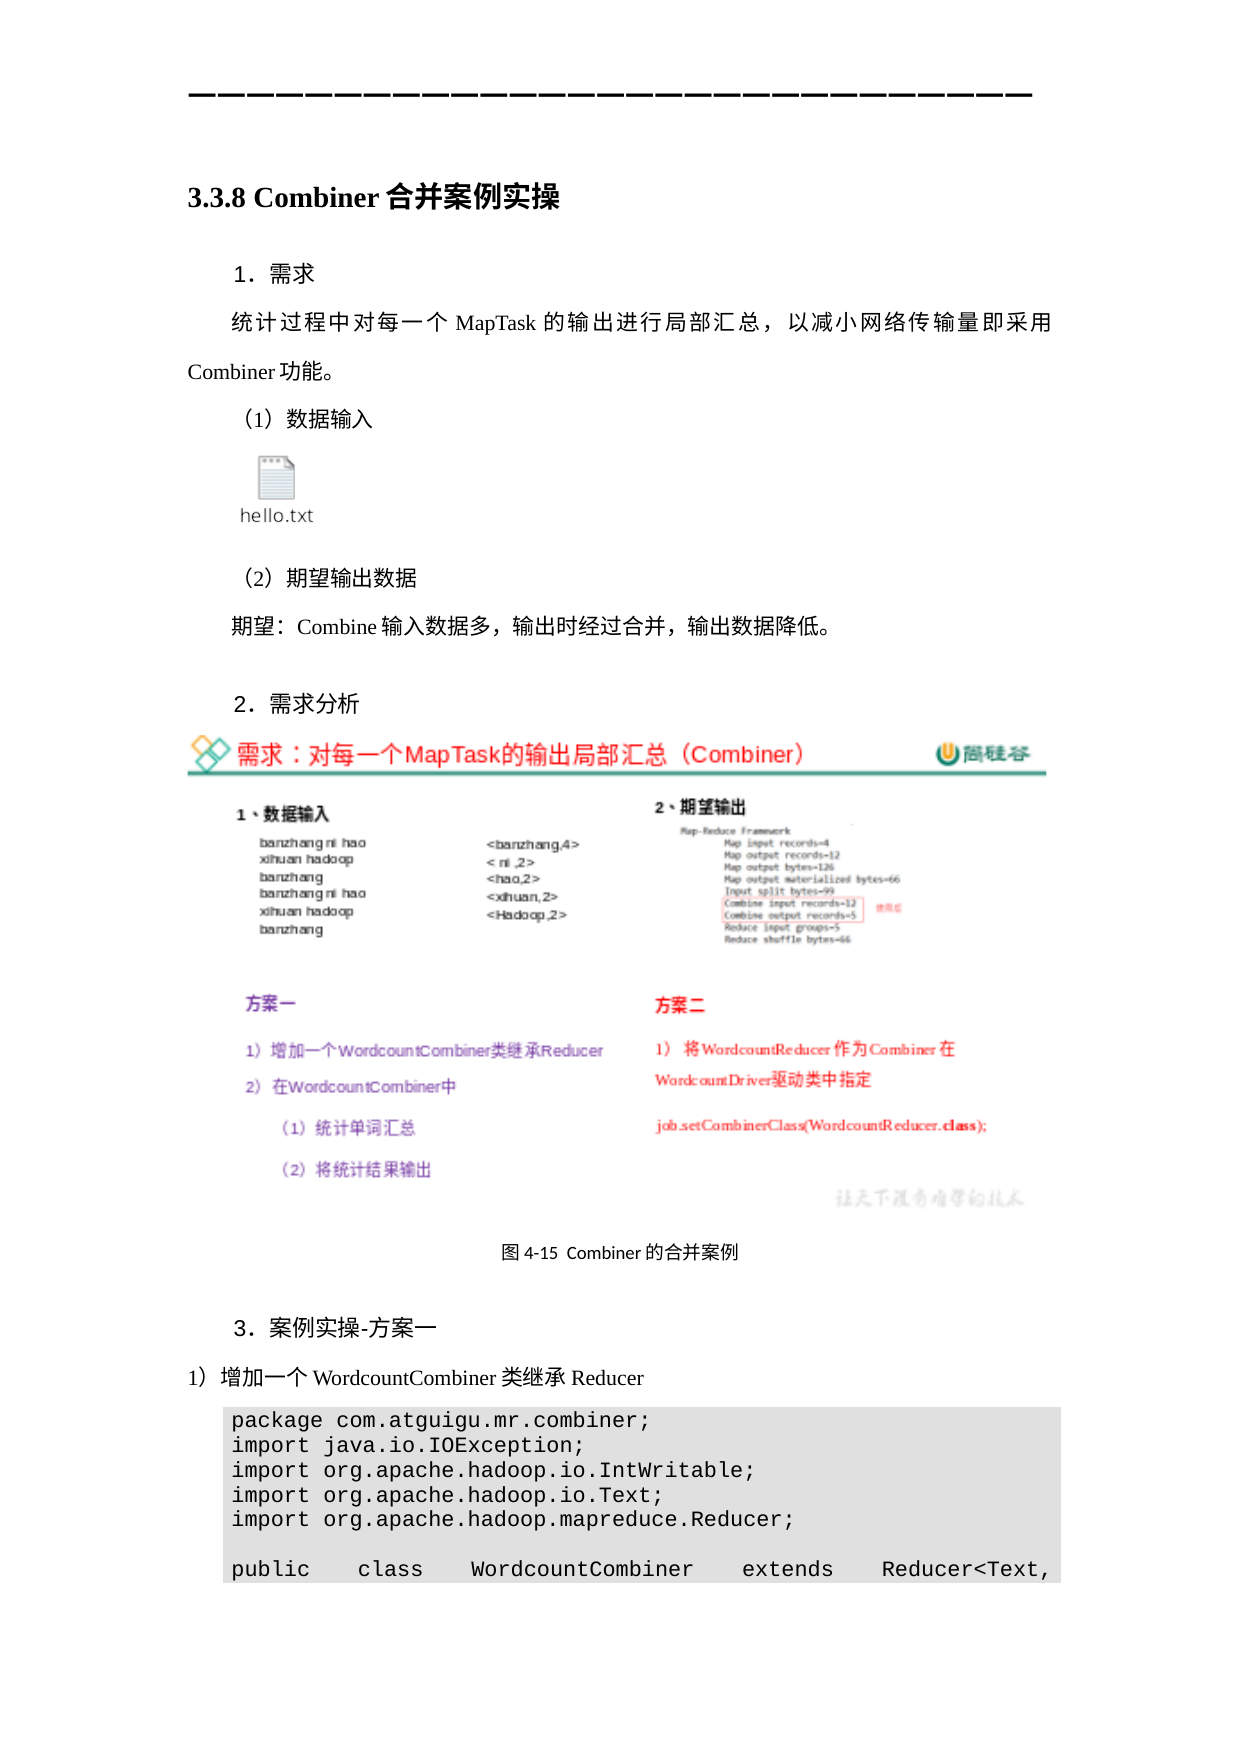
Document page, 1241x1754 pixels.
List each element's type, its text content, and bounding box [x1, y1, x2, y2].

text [223, 1558, 1061, 1583]
text 3．案例实操-方案一 [187, 1294, 1053, 1359]
text （2）期望输出数据 [187, 560, 1053, 593]
text import org.apache.hadoop.io.Text; [223, 1484, 1061, 1509]
text 期望：Combine输入数据多，输出时经过合并，输出数据降低。 [187, 609, 1053, 641]
text import org.apache.hadoop.io.IntWritable; [223, 1459, 1061, 1484]
text 1．需求 [187, 240, 1053, 305]
text package com.atguigu.mr.combiner; [223, 1407, 1061, 1434]
text （1）数据输入 [187, 402, 1053, 434]
text 统计过程中对每一个MapTask的输出进行局部汇总，以减小网络传输量即采用Combiner功能。 [187, 305, 1053, 386]
text import org.apache.hadoop.mapreduce.Reducer; [223, 1509, 1061, 1533]
text 2．需求分析 [187, 670, 1053, 735]
text 图4-15 Combiner的合并案例 [187, 1235, 1053, 1268]
text import java.io.IOException; [223, 1434, 1061, 1459]
text 1）增加一个WordcountCombiner类继承Reducer [187, 1359, 1053, 1392]
subtitle 3.3.8 Combiner合并案例实操 [187, 162, 1053, 227]
